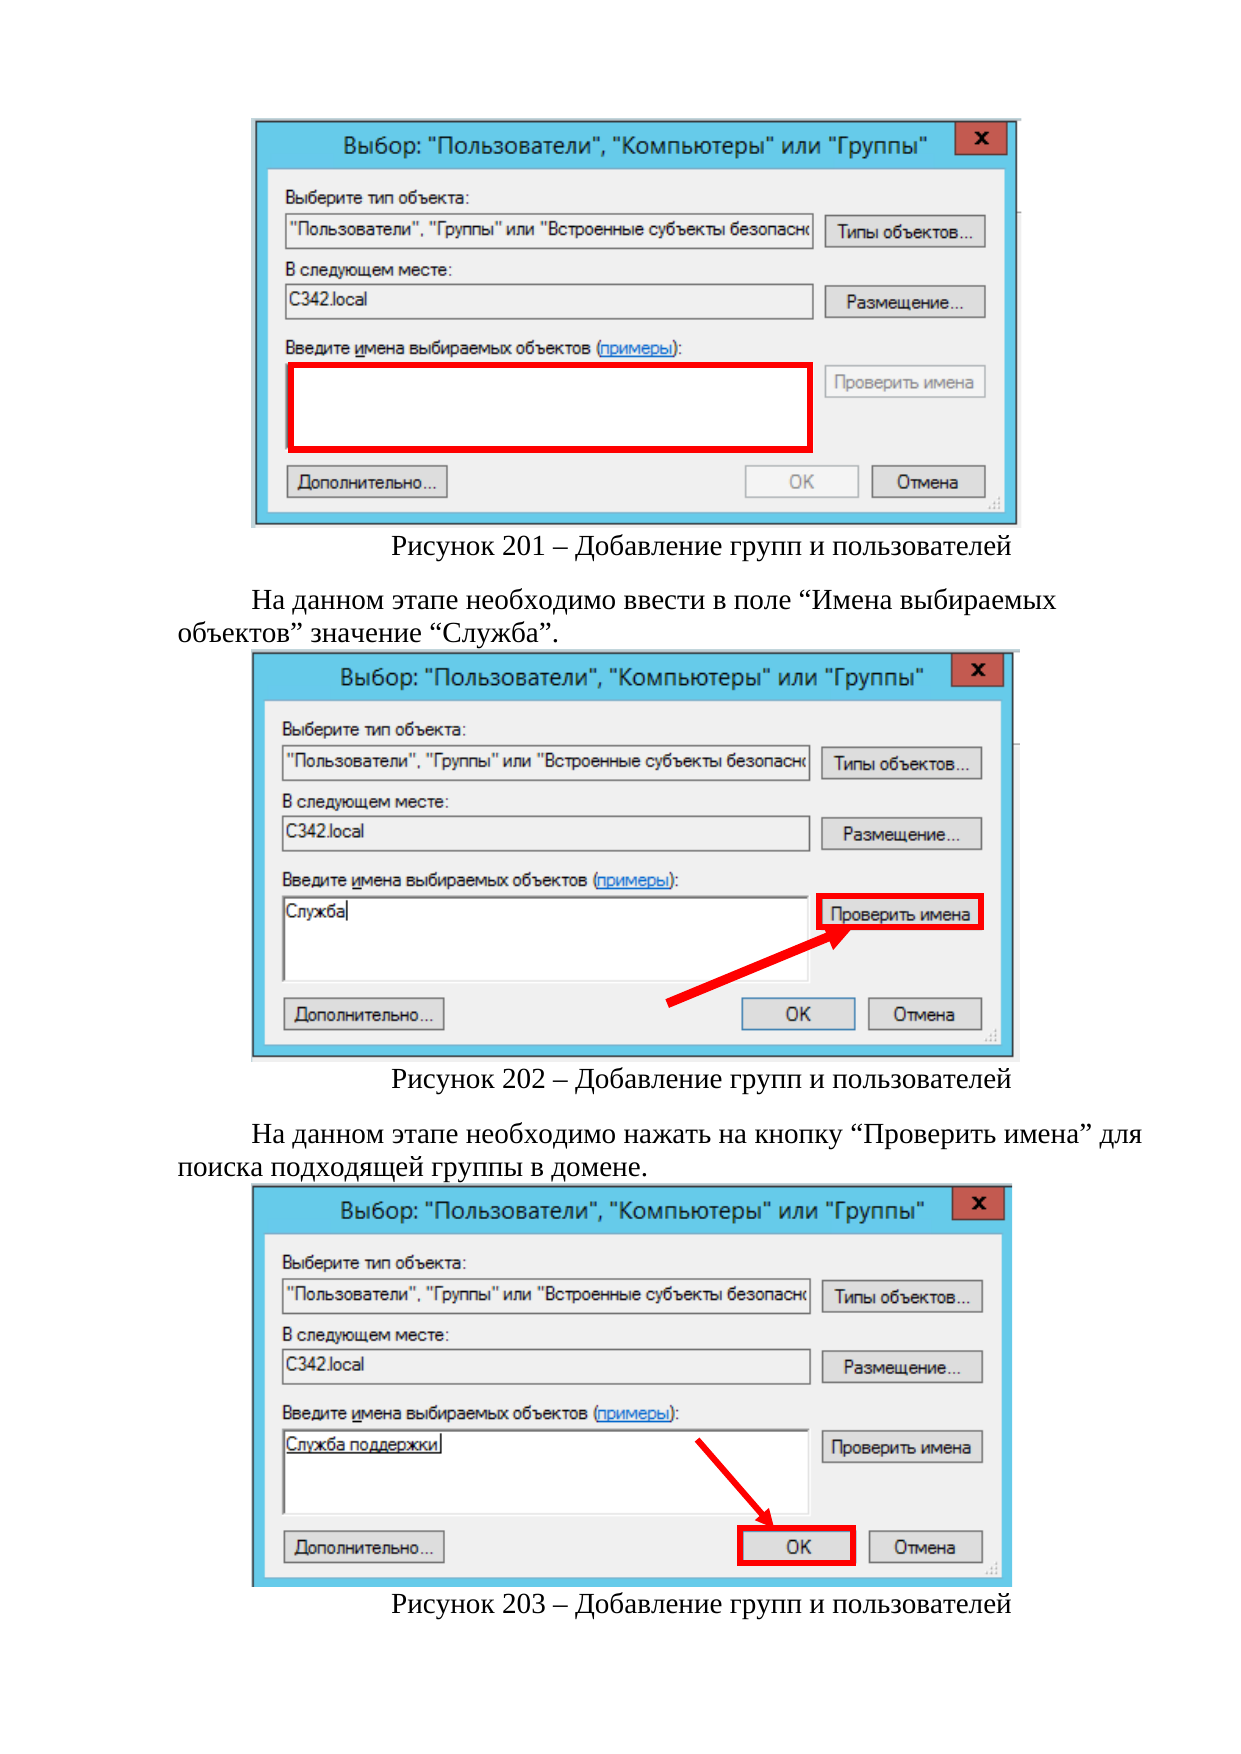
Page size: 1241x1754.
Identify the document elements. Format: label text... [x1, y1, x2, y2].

text Рисунок 201 – Добавление групп и пользователей [177, 528, 1152, 561]
text На данном этапе необходимо нажать на кнопку “Проверить имена” для поиска подходящей группы в домене. [177, 1116, 1152, 1183]
picture [251, 118, 1022, 528]
picture [251, 649, 1020, 1062]
text На данном этапе необходимо ввести в поле “Имена выбираемых объектов” значение “Служба”. [177, 582, 1152, 649]
picture [251, 1183, 1013, 1587]
text Рисунок 202 – Добавление групп и пользователей [177, 1062, 1152, 1095]
text Рисунок 203 – Добавление групп и пользователей [177, 1586, 1152, 1620]
